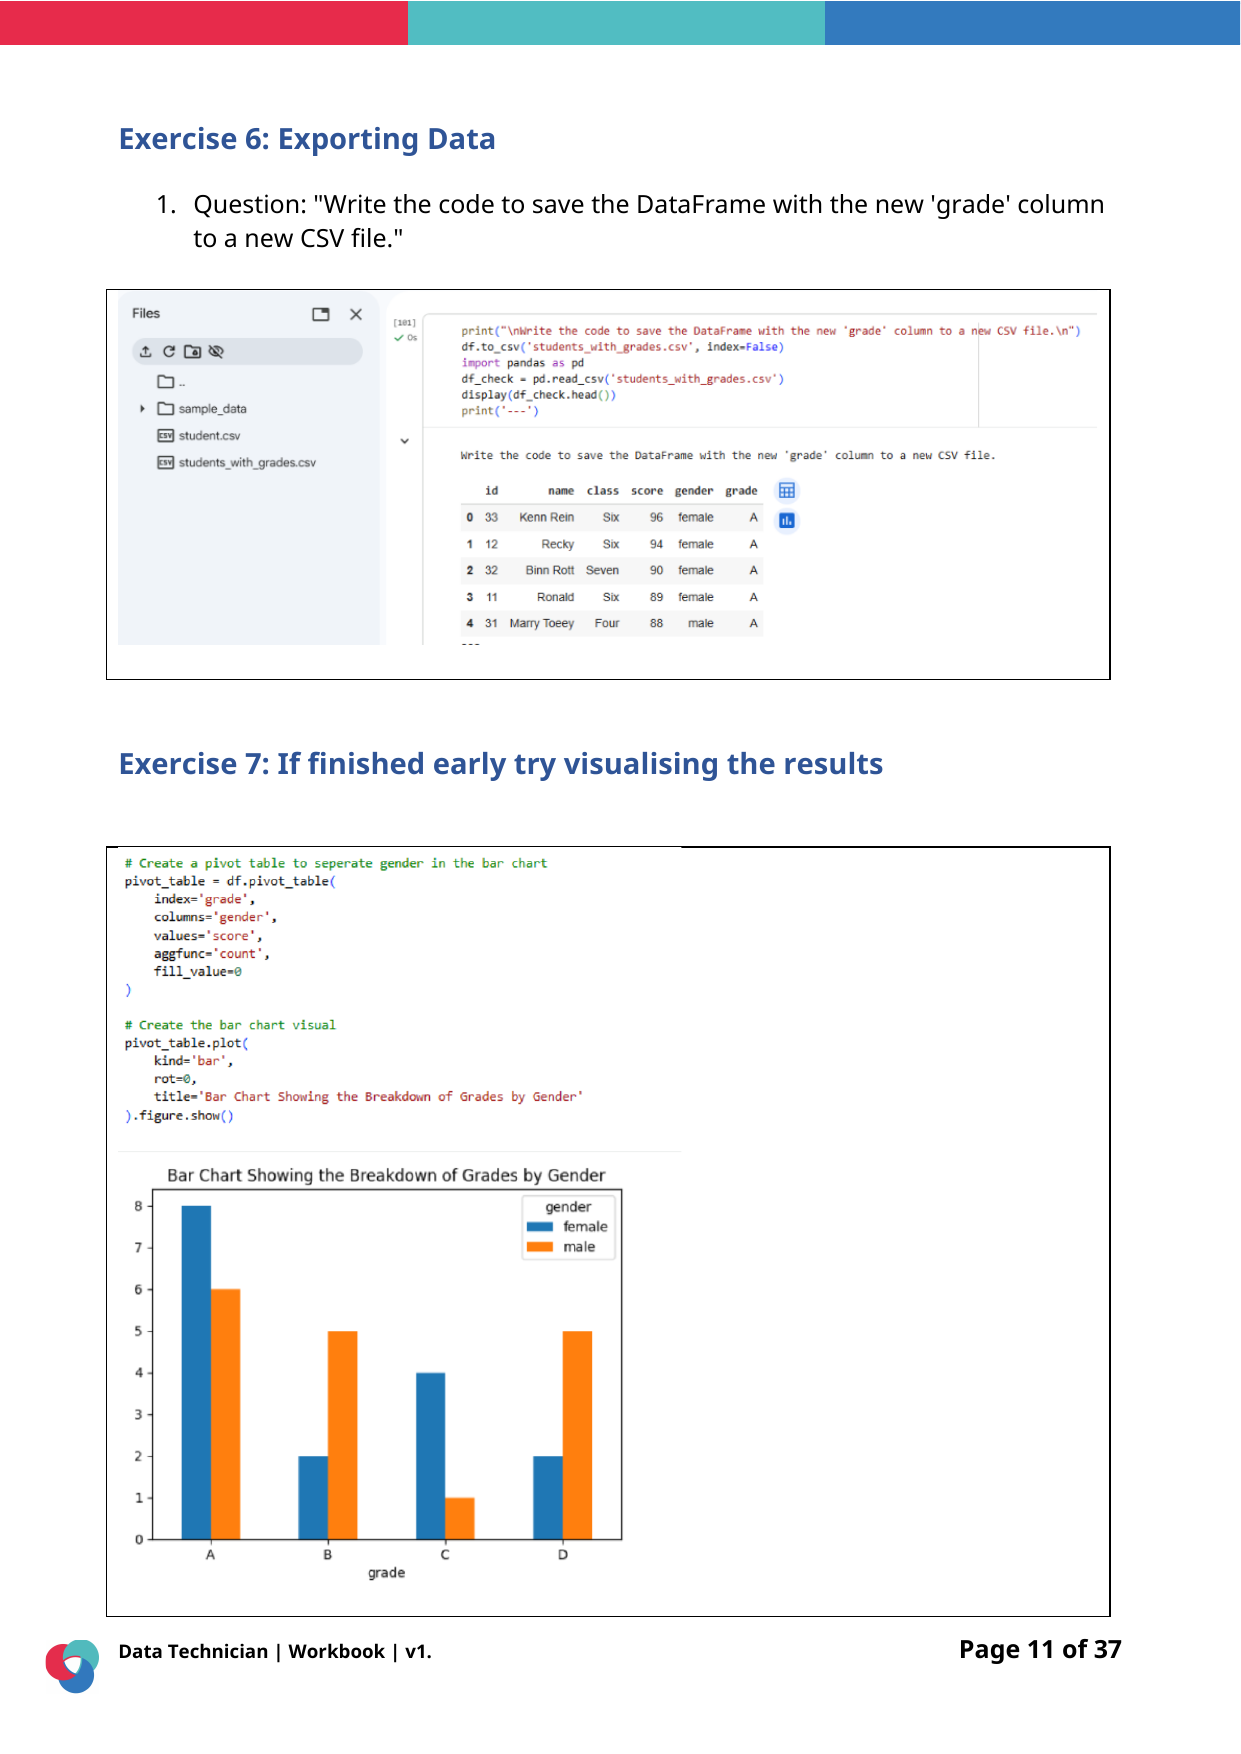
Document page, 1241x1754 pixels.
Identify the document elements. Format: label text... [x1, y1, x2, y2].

subtitle Exercise 7: If finished early try visualising the results [118, 743, 1122, 783]
table_header [107, 848, 1109, 1616]
picture [118, 847, 682, 1582]
table_header [107, 290, 1109, 679]
picture [118, 290, 1098, 645]
list Question: "Write the code to save the DataFrame with the new 'grade' column to a new CSV file." [156, 187, 1122, 255]
subtitle Exercise 6: Exporting Data [118, 118, 1122, 158]
picture [45, 1640, 100, 1694]
